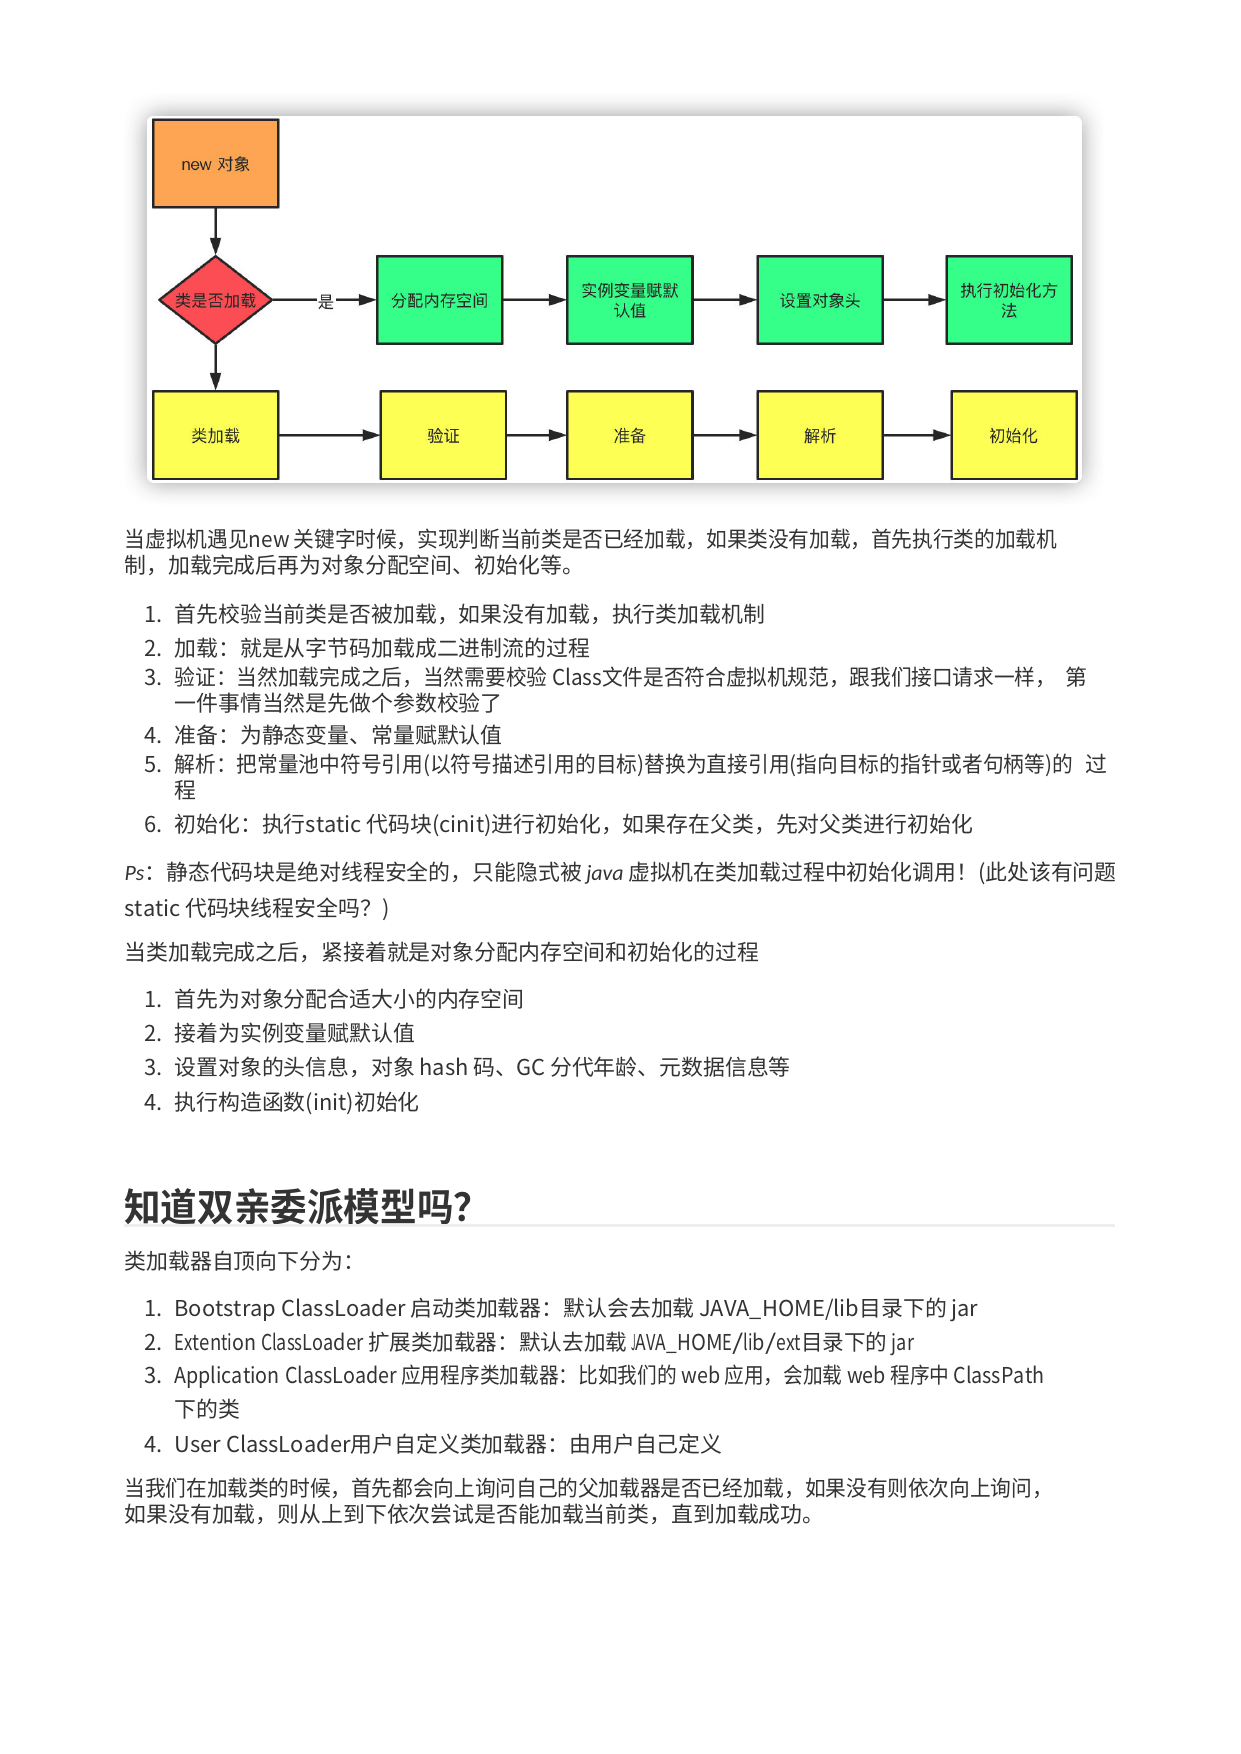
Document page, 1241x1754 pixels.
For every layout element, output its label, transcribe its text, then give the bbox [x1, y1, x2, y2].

list 初始化：执⾏static代码块(cinit)进⾏初始化，如果存在⽗类，先对⽗类进⾏初始化 [144, 805, 1128, 840]
text 下的类 [174, 1390, 1128, 1424]
list ⾸先为对象分配合适⼤⼩的内存空间 [144, 979, 1128, 1015]
list User ClassLoader⽤户⾃定义类加载器：由⽤户⾃⼰定义 [144, 1424, 1128, 1460]
list Application ClassLoader应⽤程序类加载器：⽐如我们的web应⽤，会加载web程序中ClassPath [144, 1357, 1128, 1390]
list 设置对象的头信息，对象hash码、GC分代年龄、元数据信息等 [144, 1048, 1128, 1082]
text static代码块线程安全吗？) [124, 888, 1128, 924]
list 加载：就是从字节码加载成⼆进制流的过程 [144, 629, 1128, 663]
list 解析：把常量池中符号引⽤(以符号描述引⽤的⽬标)替换为直接引⽤(指向⽬标的指针或者句柄等)的 过程 [144, 751, 1112, 805]
text 类加载器⾃顶向下分为： [124, 1244, 1128, 1276]
text 当类加载完成之后，紧接着就是对象分配内存空间和初始化的过程 [124, 935, 1128, 967]
list Extention ClassLoader扩展类加载器：默认去加载JAVA_HOME/lib/ext⽬录下的jar [144, 1324, 1128, 1357]
text 当虚拟机遇⻅new关键字时候，实现判断当前类是否已经加载，如果类没有加载，⾸先执⾏类的加载机 制，加载完成后再为对象分配空间、初始化等。 [124, 526, 1100, 580]
text 当我们在加载类的时候，⾸先都会向上询问⾃⼰的⽗加载器是否已经加载，如果没有则依次向上询问， 如果没有加载，则从上到下依次尝试是否能加载当前类，直到加载成功。 [124, 1475, 1101, 1529]
list 执⾏构造函数(init)初始化 [144, 1082, 1128, 1118]
subtitle 知道双亲委派模型吗？ [124, 1167, 1128, 1234]
list ⾸先校验当前类是否被加载，如果没有加载，执⾏类加载机制 [144, 593, 1128, 629]
list 验证：当然加载完成之后，当然需要校验Class⽂件是否符合虚拟机规范，跟我们接⼝请求⼀样， 第⼀件事情当然是先做个参数校验了 [144, 664, 1095, 718]
picture [124, 93, 1104, 505]
list 接着为实例变量赋默认值 [144, 1015, 1128, 1048]
text Ps：静态代码块是绝对线程安全的，只能隐式被java虚拟机在类加载过程中初始化调⽤！(此处该有问题 [124, 852, 1128, 888]
list 准备：为静态变量、常量赋默认值 [144, 718, 1128, 750]
list Bootstrap ClassLoader启动类加载器：默认会去加载JAVA_HOME/lib⽬录下的jar [144, 1287, 1128, 1324]
